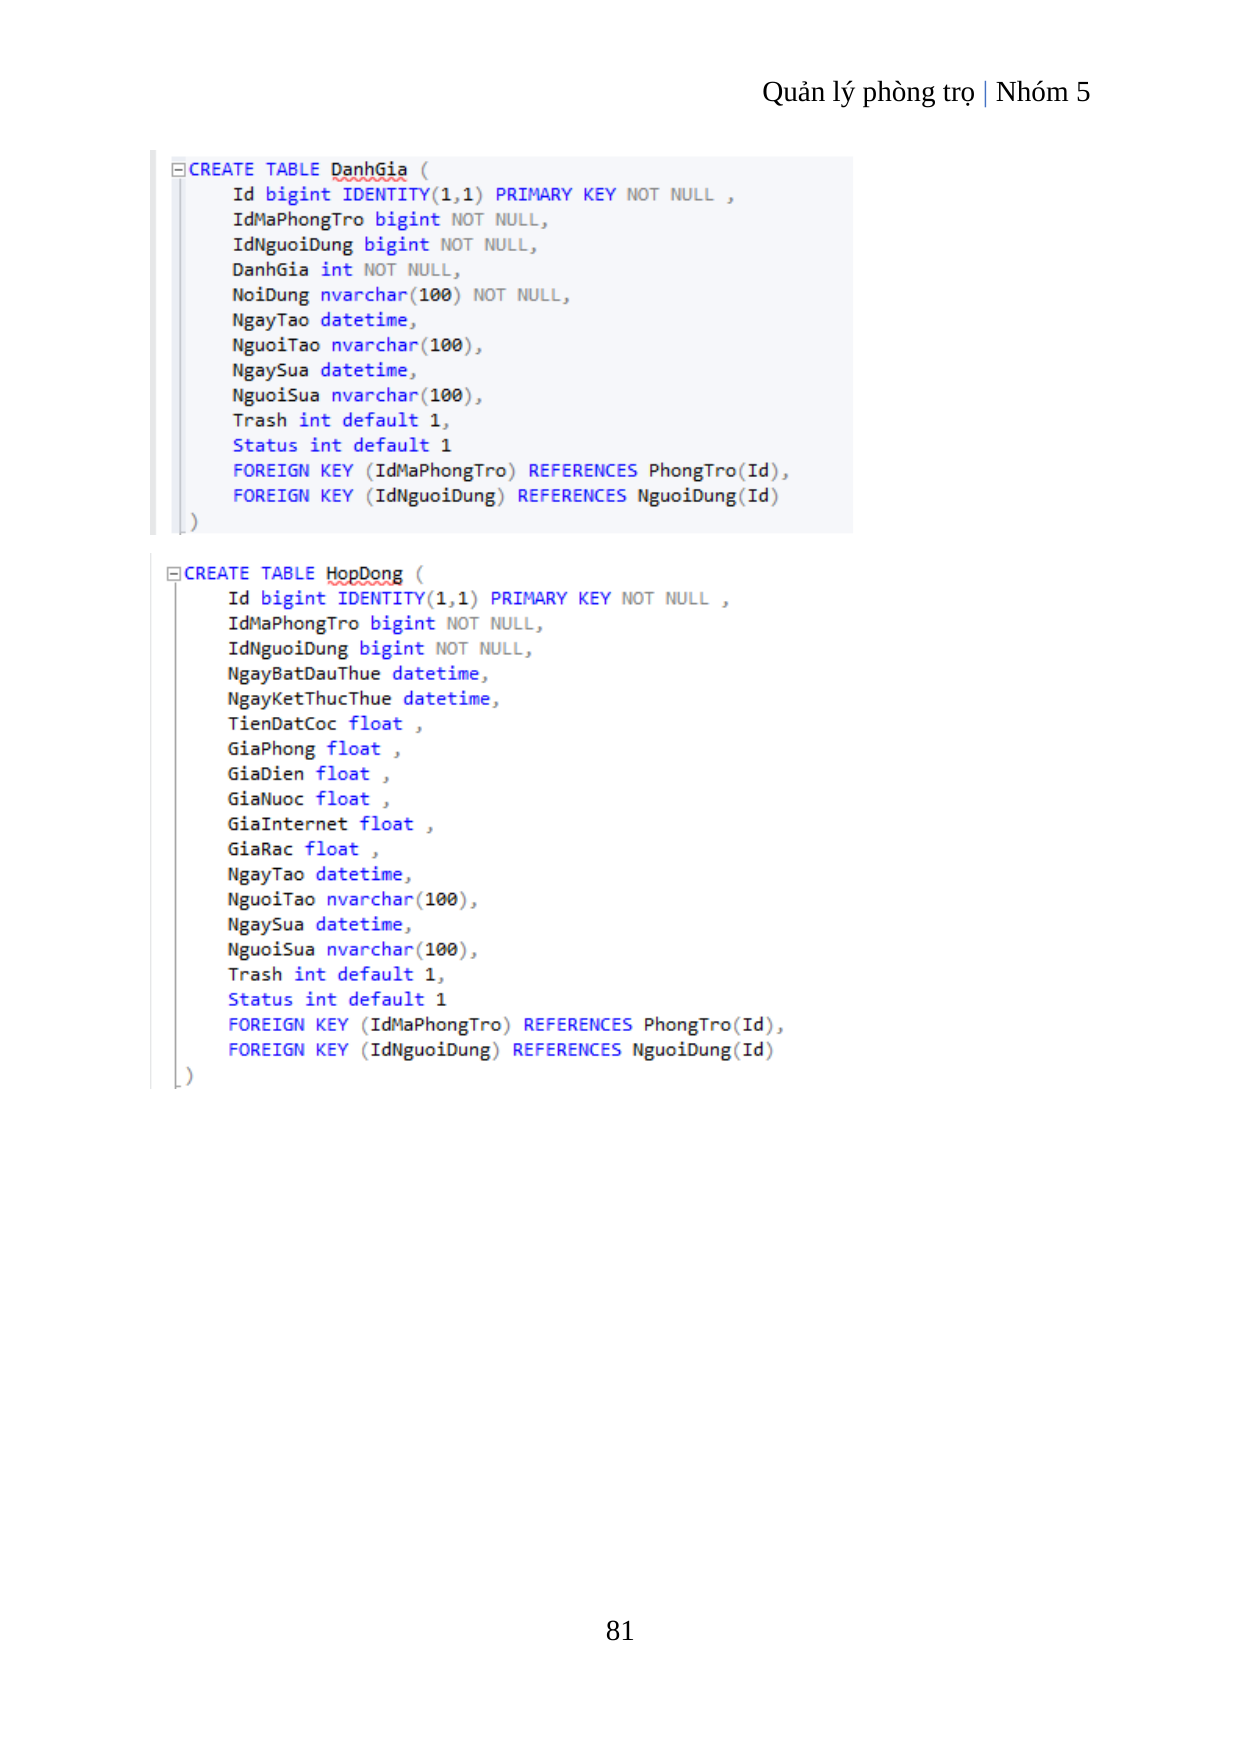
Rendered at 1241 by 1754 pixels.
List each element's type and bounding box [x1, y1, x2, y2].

picture [150, 553, 805, 1089]
picture [150, 150, 854, 535]
